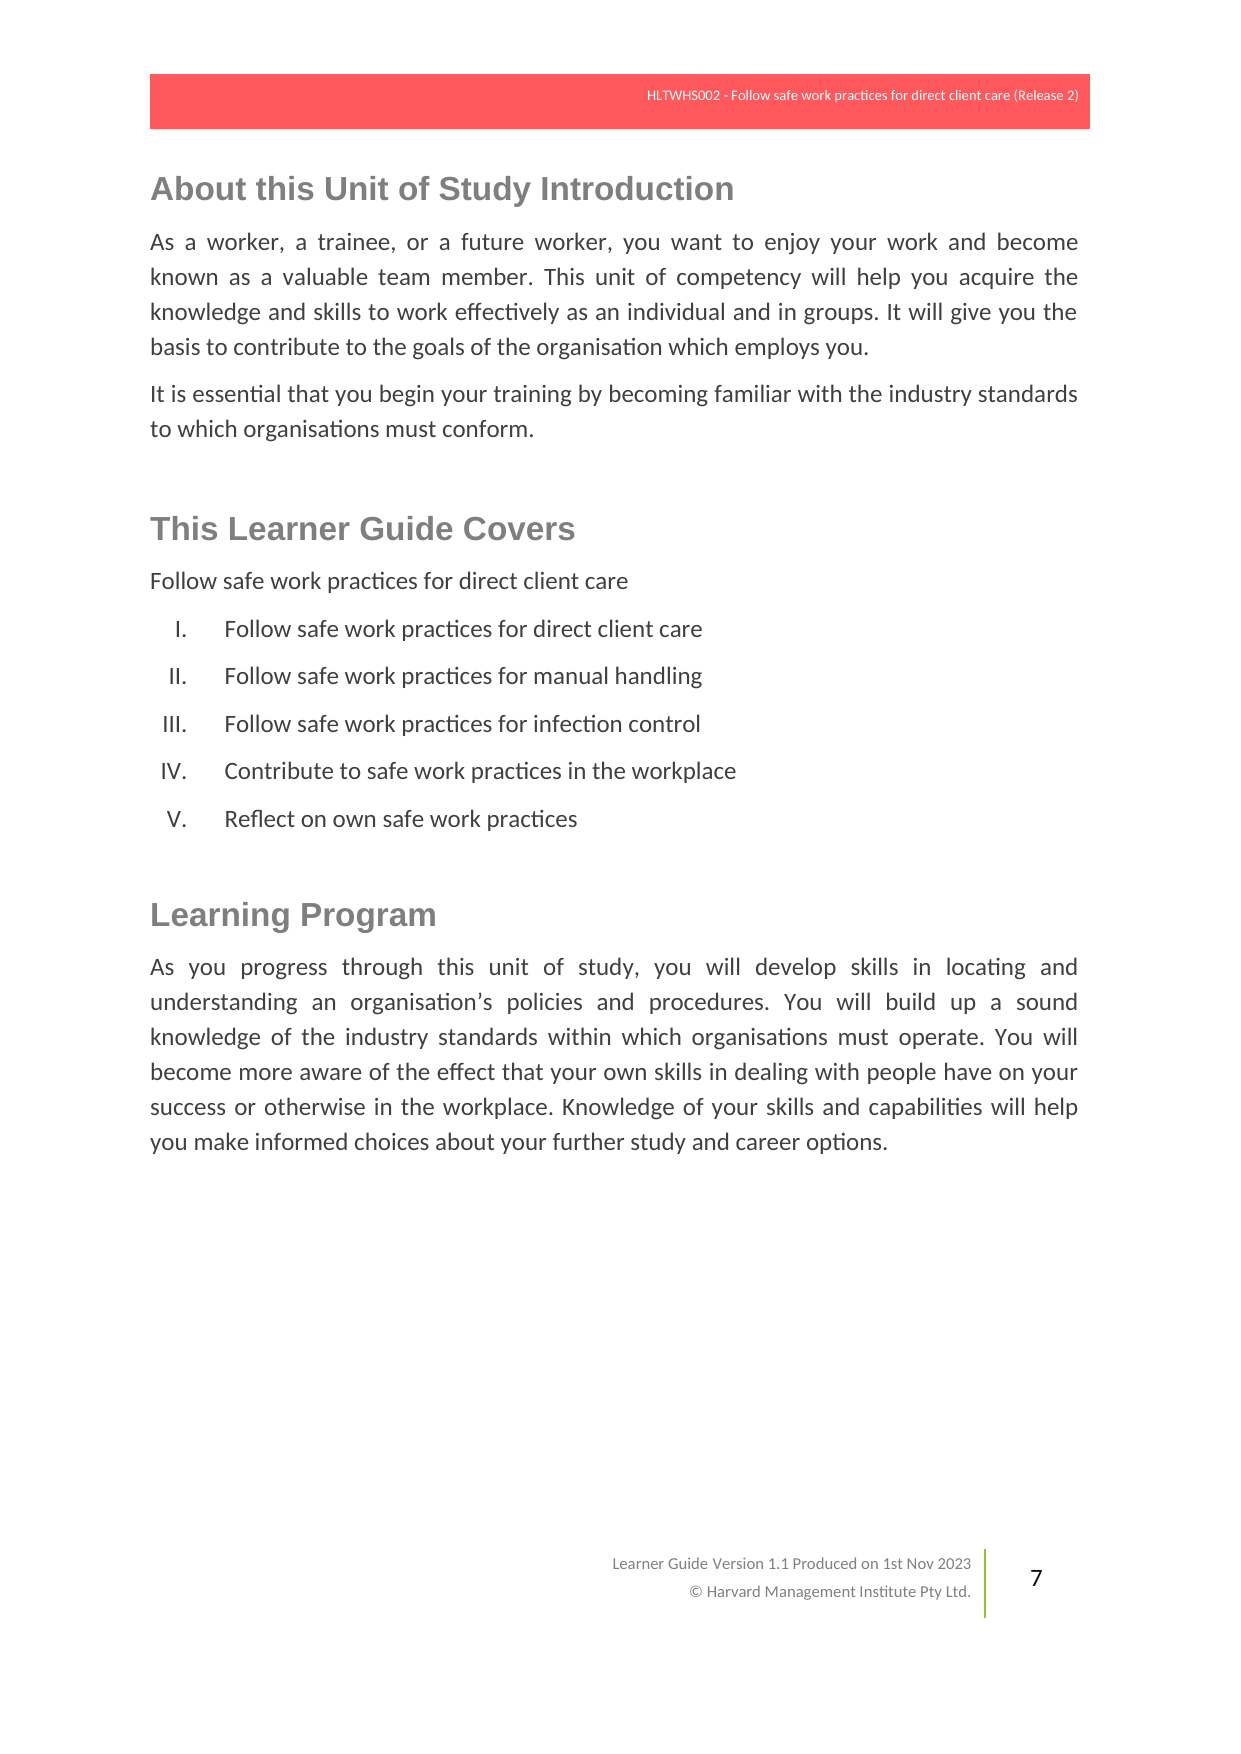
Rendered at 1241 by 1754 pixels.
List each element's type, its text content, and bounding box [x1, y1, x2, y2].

text As a worker, a trainee, or a future worker, you want to enjoy your work and become known as a valuable team member. This unit of competency will help you acquire the knowledge and skills to work effectively as an individual and in groups. It will give you the basis to contribute to the goals of the organisation which employs you. [150, 226, 1079, 362]
list Contribute to safe work practices in the workplace [187, 755, 1079, 786]
list Reflect on own safe work practices [187, 803, 1079, 833]
list Follow safe work practices for direct client care [187, 613, 1079, 643]
text It is essential that you begin your training by becoming familiar with the industry standards to which organisations must conform. [150, 378, 1079, 444]
text About this Unit of Study Introduction [150, 169, 1079, 208]
text As you progress through this unit of study, you will develop skills in locating and understanding an organisation’s policies and procedures. You will build up a sound knowledge of the industry standards within which organisations must operate. You will become more aware of the effect that your own skills in dealing with people have on your success or otherwise in the workplace. Knowledge of your skills and capabilities will help you make informed choices about your further study and career options. [150, 952, 1079, 1157]
text Learning Program [150, 895, 1079, 933]
list Follow safe work practices for infection control [187, 708, 1079, 738]
list Follow safe work practices for manual handling [187, 660, 1079, 691]
text Follow safe work practices for direct client care [150, 565, 1079, 596]
text This Learner Guide Covers [150, 508, 1079, 547]
